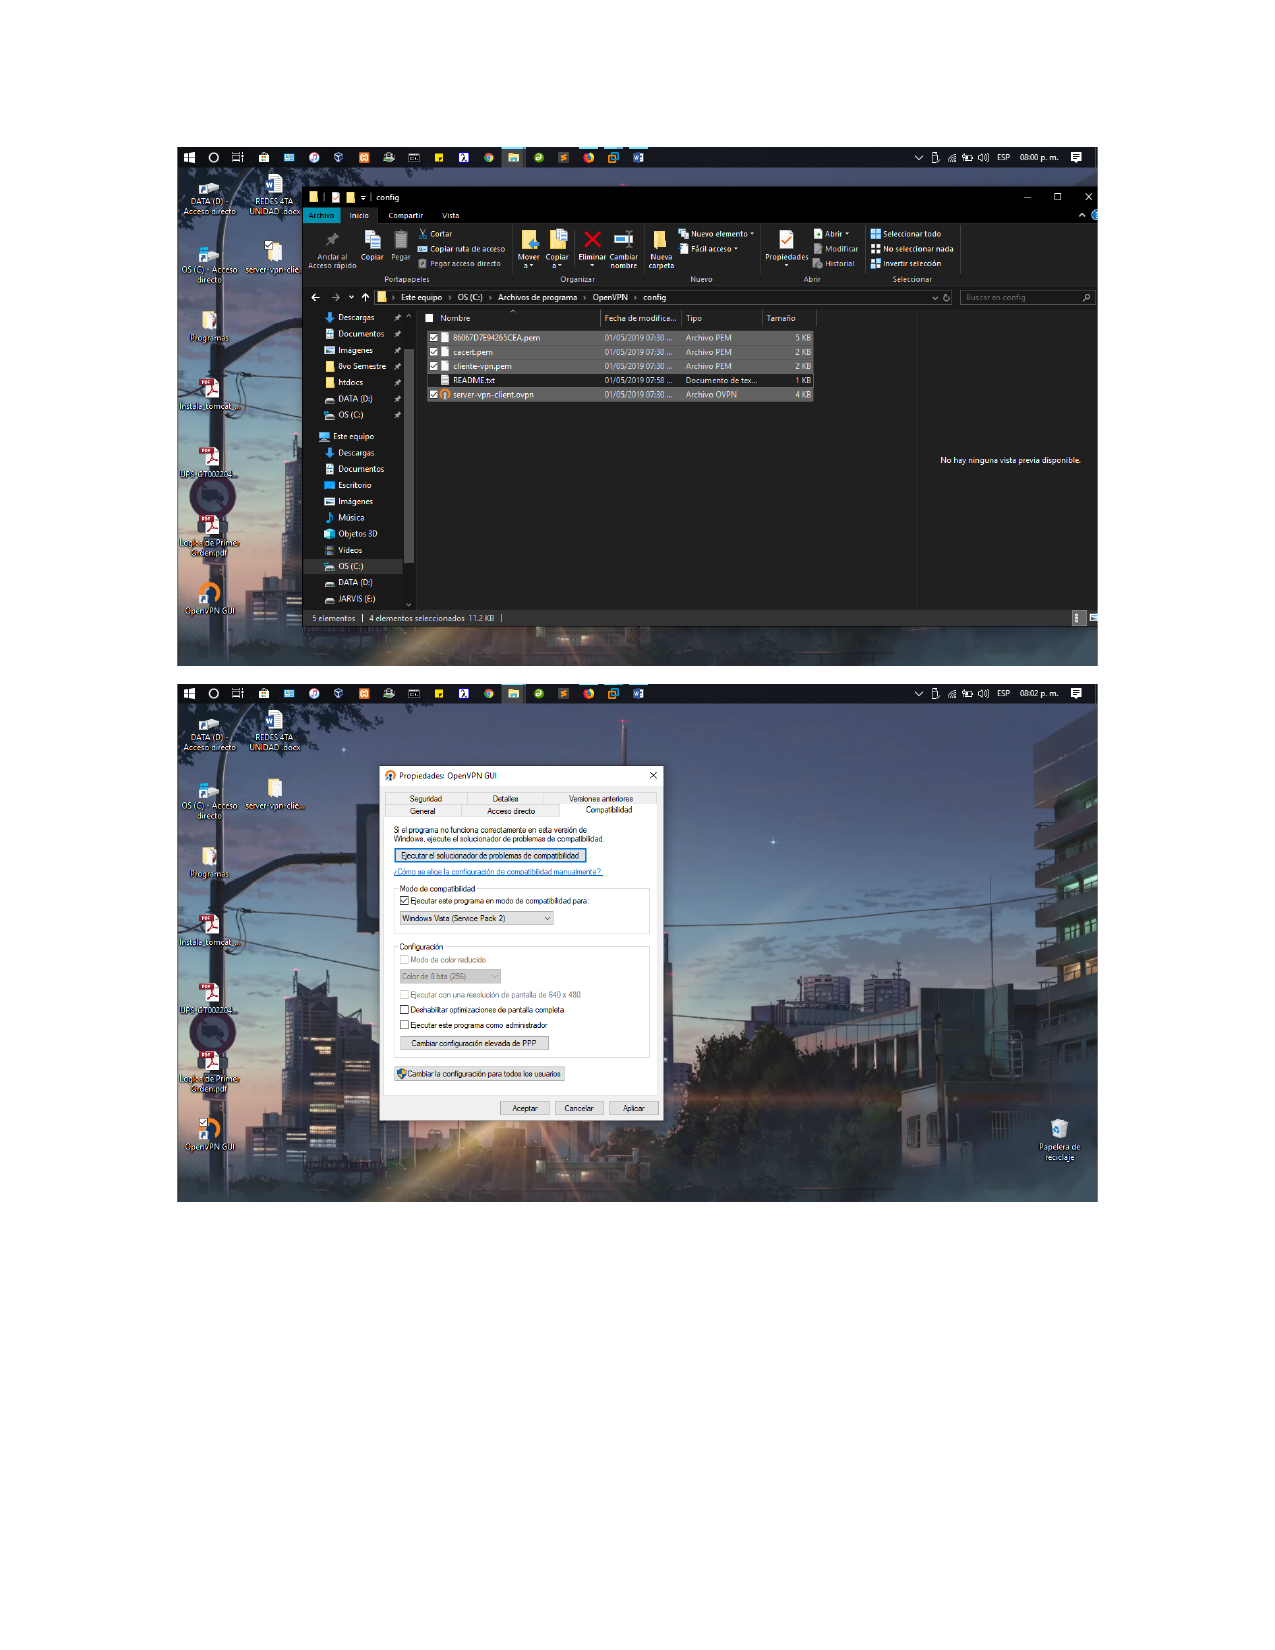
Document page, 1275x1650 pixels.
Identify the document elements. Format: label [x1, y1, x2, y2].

picture [177, 147, 1098, 666]
picture [177, 684, 1098, 1202]
